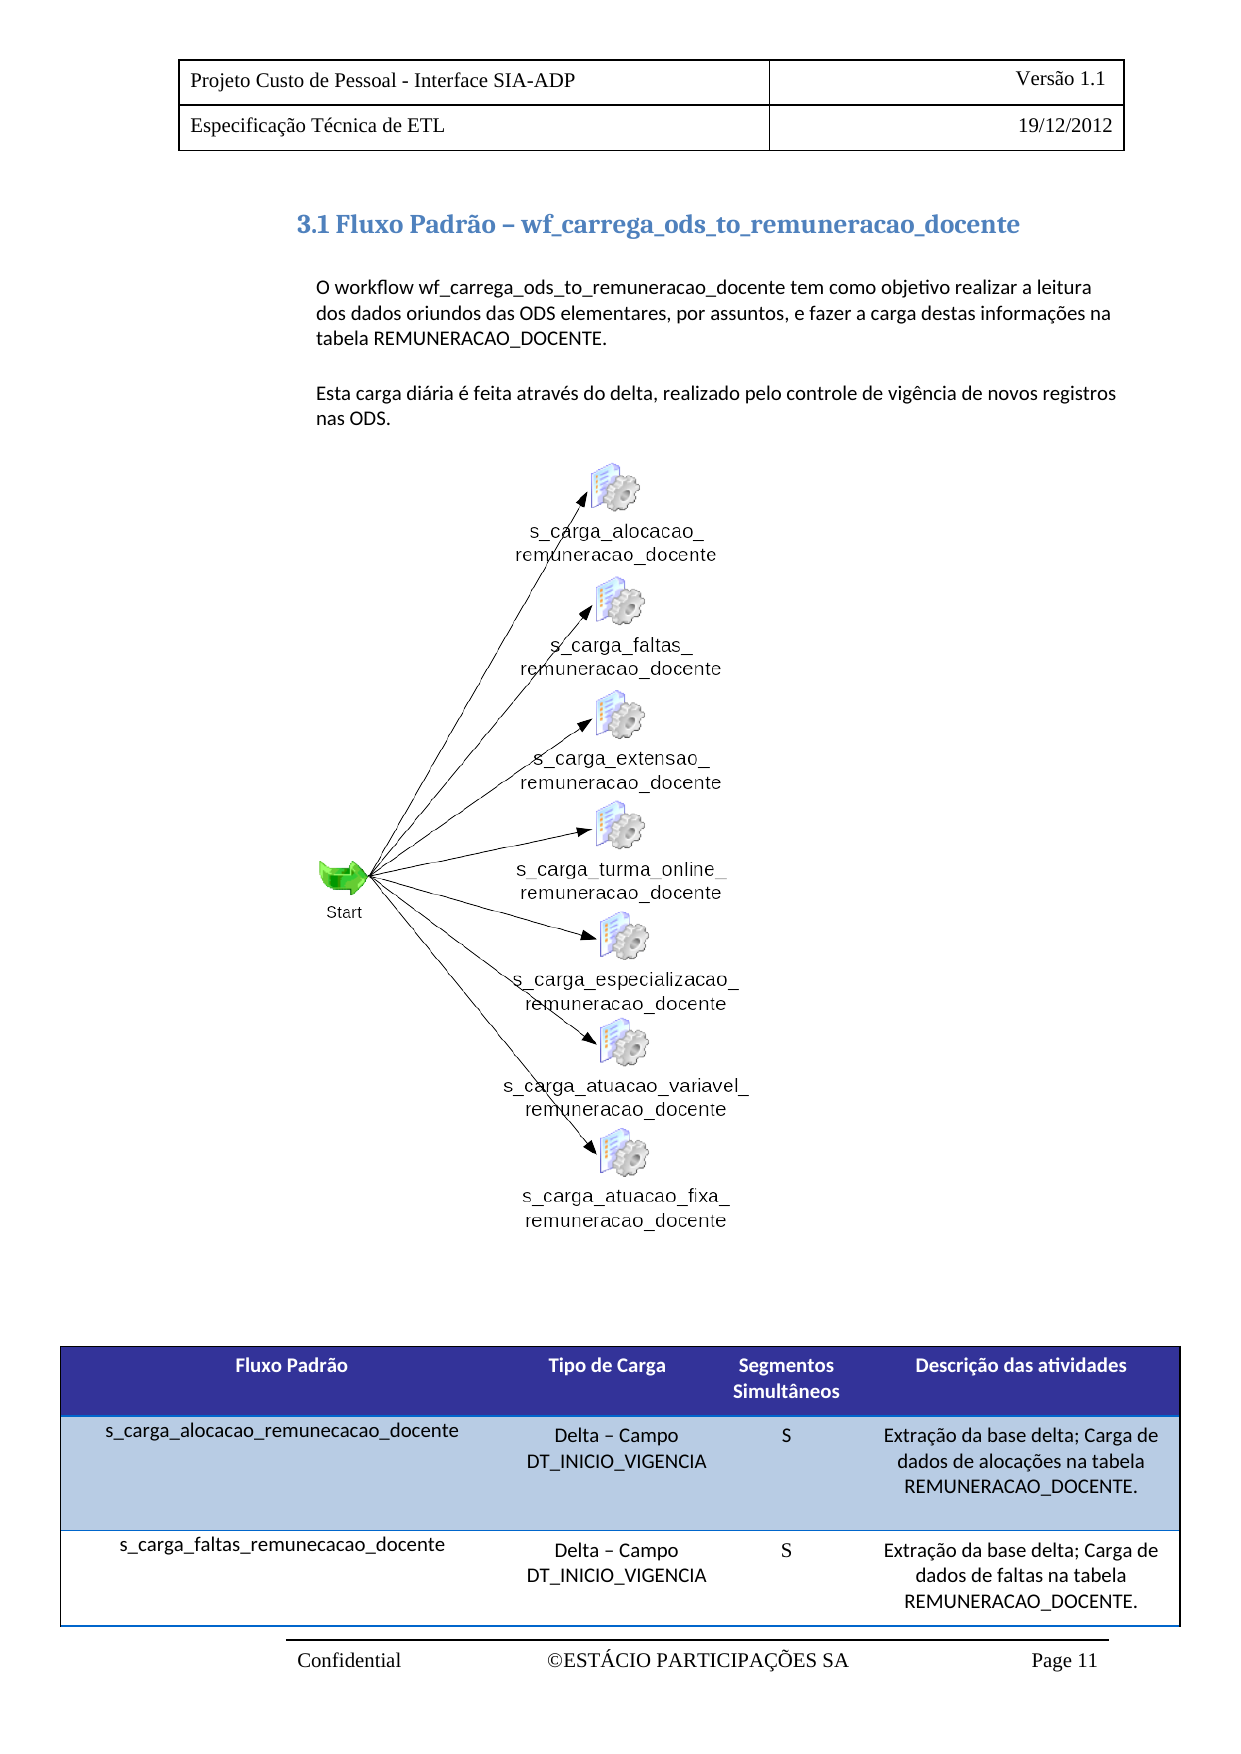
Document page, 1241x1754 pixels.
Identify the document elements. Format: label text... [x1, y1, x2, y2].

table_cell s_carga_alocacao_remunecacao_docente [61, 1417, 504, 1530]
table_header Segmentos Simultâneos [711, 1347, 843, 1415]
table_header Fluxo Padrão [61, 1347, 504, 1415]
table_cell S [711, 1417, 843, 1530]
table_cell S [711, 1531, 843, 1625]
table_cell Delta – Campo DT_INICIO_VIGENCIA [504, 1417, 711, 1530]
text Esta carga diária é feita através do delta, realizado pelo controle de vigência de novos registros nas ODS. [316, 380, 1120, 431]
table_cell Extração da base delta; Carga de dados de alocações na tabela REMUNERACAO_DOCENTE. [843, 1417, 1179, 1530]
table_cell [504, 1531, 711, 1625]
table_header Descrição das atividades [843, 1347, 1179, 1415]
table_cell Extração da base delta; Carga de dados de faltas na tabela REMUNERACAO_DOCENTE. [843, 1531, 1179, 1625]
table_header Tipo de Carga [504, 1347, 711, 1415]
text O workflow wf_carrega_ods_to_remuneracao_docente tem como objetivo realizar a leitura dos dados oriundos das ODS elementares, por assuntos, e fazer a carga destas informações na tabela REMUNERACAO_DOCENTE. [316, 274, 1120, 351]
text Fluxo Padrão – wf_carrega_ods_to_remuneracao_docente [297, 209, 1120, 241]
table_cell s_carga_faltas_remunecacao_docente [61, 1531, 504, 1625]
